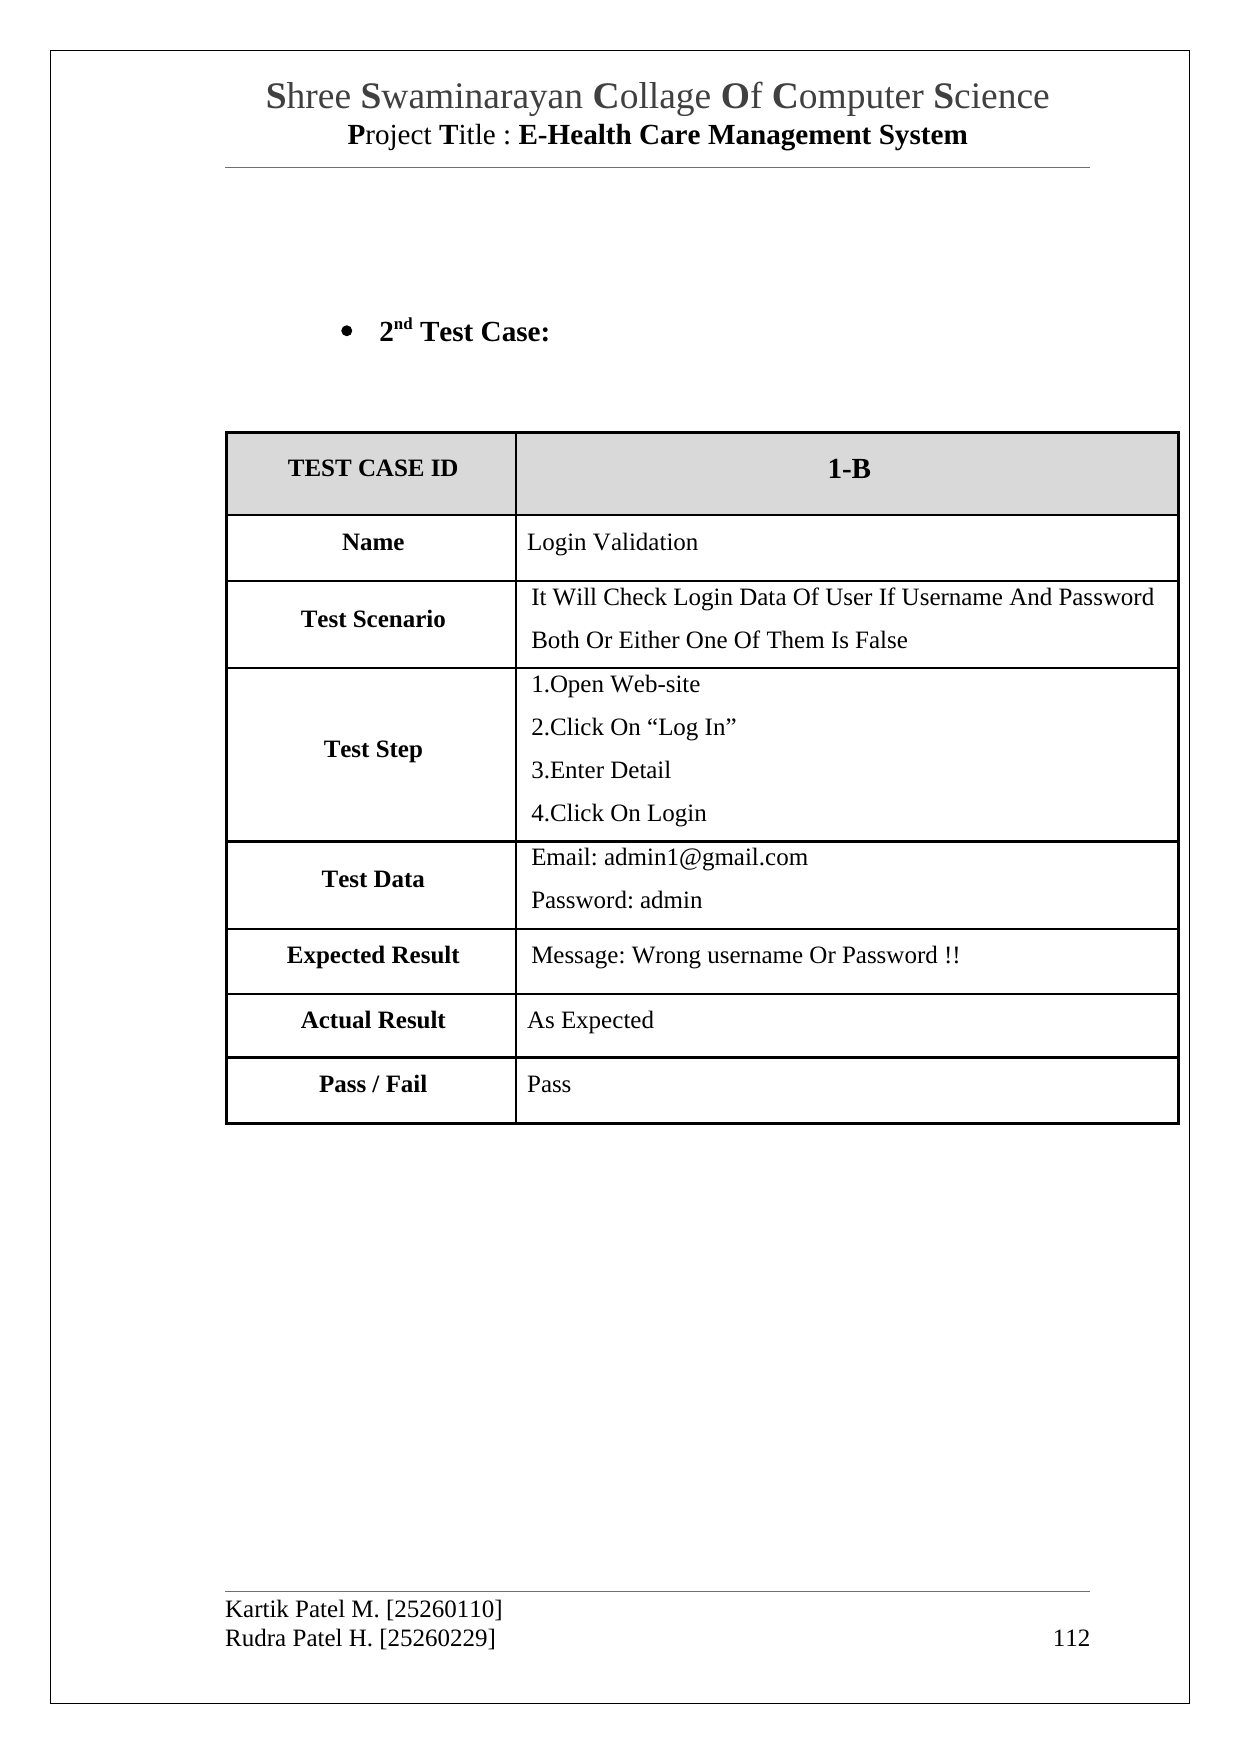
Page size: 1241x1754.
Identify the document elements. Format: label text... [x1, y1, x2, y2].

table_cell Test Data [228, 843, 515, 927]
table_cell Pass / Fail [228, 1059, 515, 1122]
table_cell Actual Result [228, 995, 515, 1056]
table_cell Pass [517, 1059, 1177, 1122]
table_cell Email: admin1@gmail.com Password: admin [517, 843, 1177, 927]
table_cell Test Step [228, 669, 515, 840]
table_header 1-B [517, 434, 1177, 514]
table_cell It Will Check Login Data Of User If Username And Password Both Or Either One Of Them Is False [517, 582, 1177, 667]
table_cell Name [228, 516, 515, 580]
table_cell 1.Open Web-site 2.Click On “Log In” 3.Enter Detail 4.Click On Login [517, 669, 1177, 840]
table_cell Message: Wrong username Or Password !! [517, 930, 1177, 993]
table_cell Test Scenario [228, 582, 515, 667]
table_cell As Expected [517, 995, 1177, 1056]
table_cell Login Validation [517, 516, 1177, 580]
table_cell Expected Result [228, 930, 515, 993]
table_header TEST CASE ID [228, 434, 515, 514]
list 2nd Test Case: [342, 314, 1090, 347]
